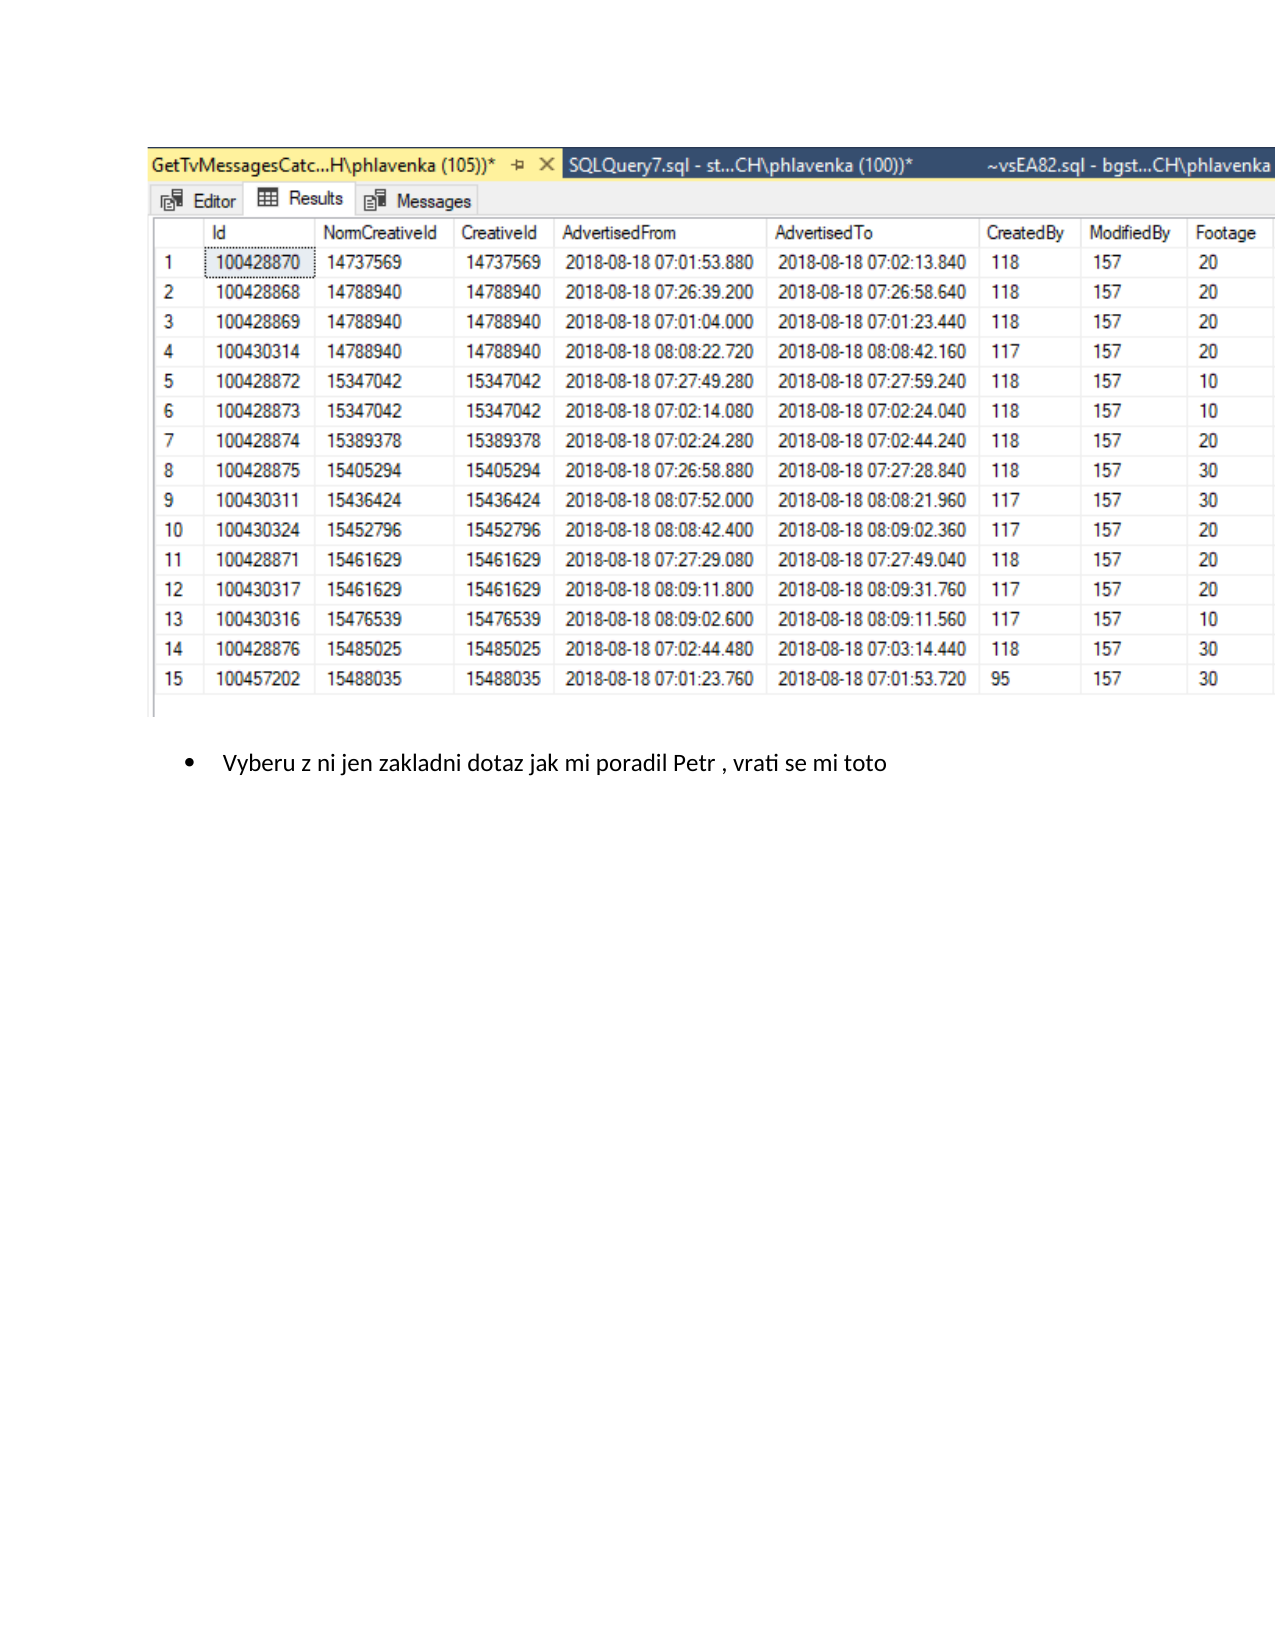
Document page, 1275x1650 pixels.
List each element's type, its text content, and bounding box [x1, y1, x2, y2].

list Vyberu z ni jen zakladni dotaz jak mi poradil Petr , vrati se mi toto [185, 747, 1127, 777]
